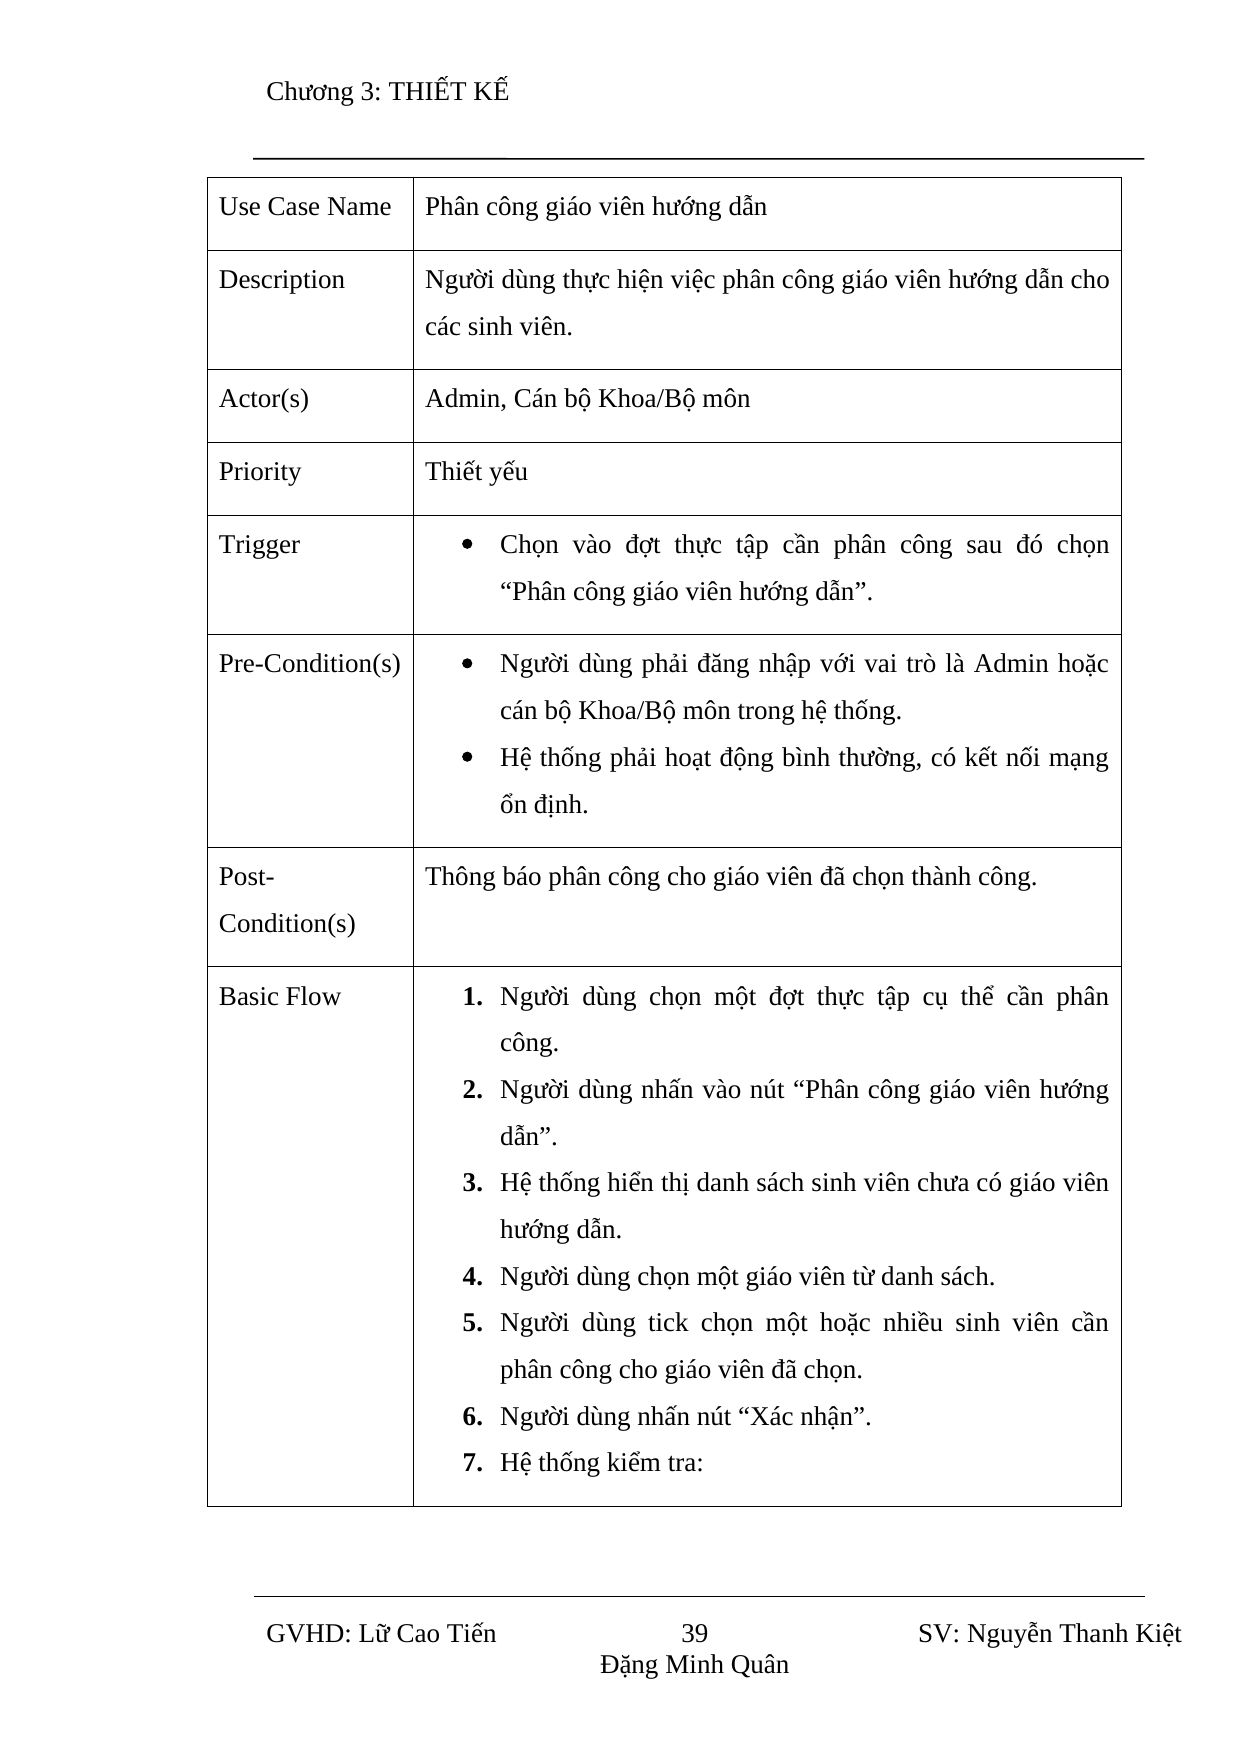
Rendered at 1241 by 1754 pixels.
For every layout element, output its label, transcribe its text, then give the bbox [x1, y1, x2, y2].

table_cell Description [208, 251, 413, 369]
table_cell Phân công giáo viên hướng dẫn [414, 178, 1121, 250]
table_cell Thông báo phân công cho giáo viên đã chọn thành công. [414, 848, 1121, 966]
table_cell Use Case Name [208, 178, 413, 250]
table_cell Trigger [208, 516, 413, 634]
table_cell Priority [208, 443, 413, 514]
table_cell Post-Condition(s) [208, 848, 413, 966]
table_cell Pre-Condition(s) [208, 635, 413, 847]
table_cell Actor(s) [208, 370, 413, 442]
table_cell Basic Flow [208, 967, 413, 1506]
table_cell Admin, Cán bộ Khoa/Bộ môn [414, 370, 1121, 442]
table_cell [414, 967, 1121, 1506]
table_cell Chọn vào đợt thực tập cần phân công sau đó chọn “Phân công giáo viên hướng dẫn”. [414, 516, 1121, 634]
table_cell Thiết yếu [414, 443, 1121, 514]
table_cell Người dùng thực hiện việc phân công giáo viên hướng dẫn cho các sinh viên. [414, 251, 1121, 369]
table_cell Người dùng phải đăng nhập với vai trò là Admin hoặc cán bộ Khoa/Bộ môn trong hệ thống. Hệ thống phải hoạt động bình thường, có kết nối mạng ổn định. [414, 635, 1121, 847]
